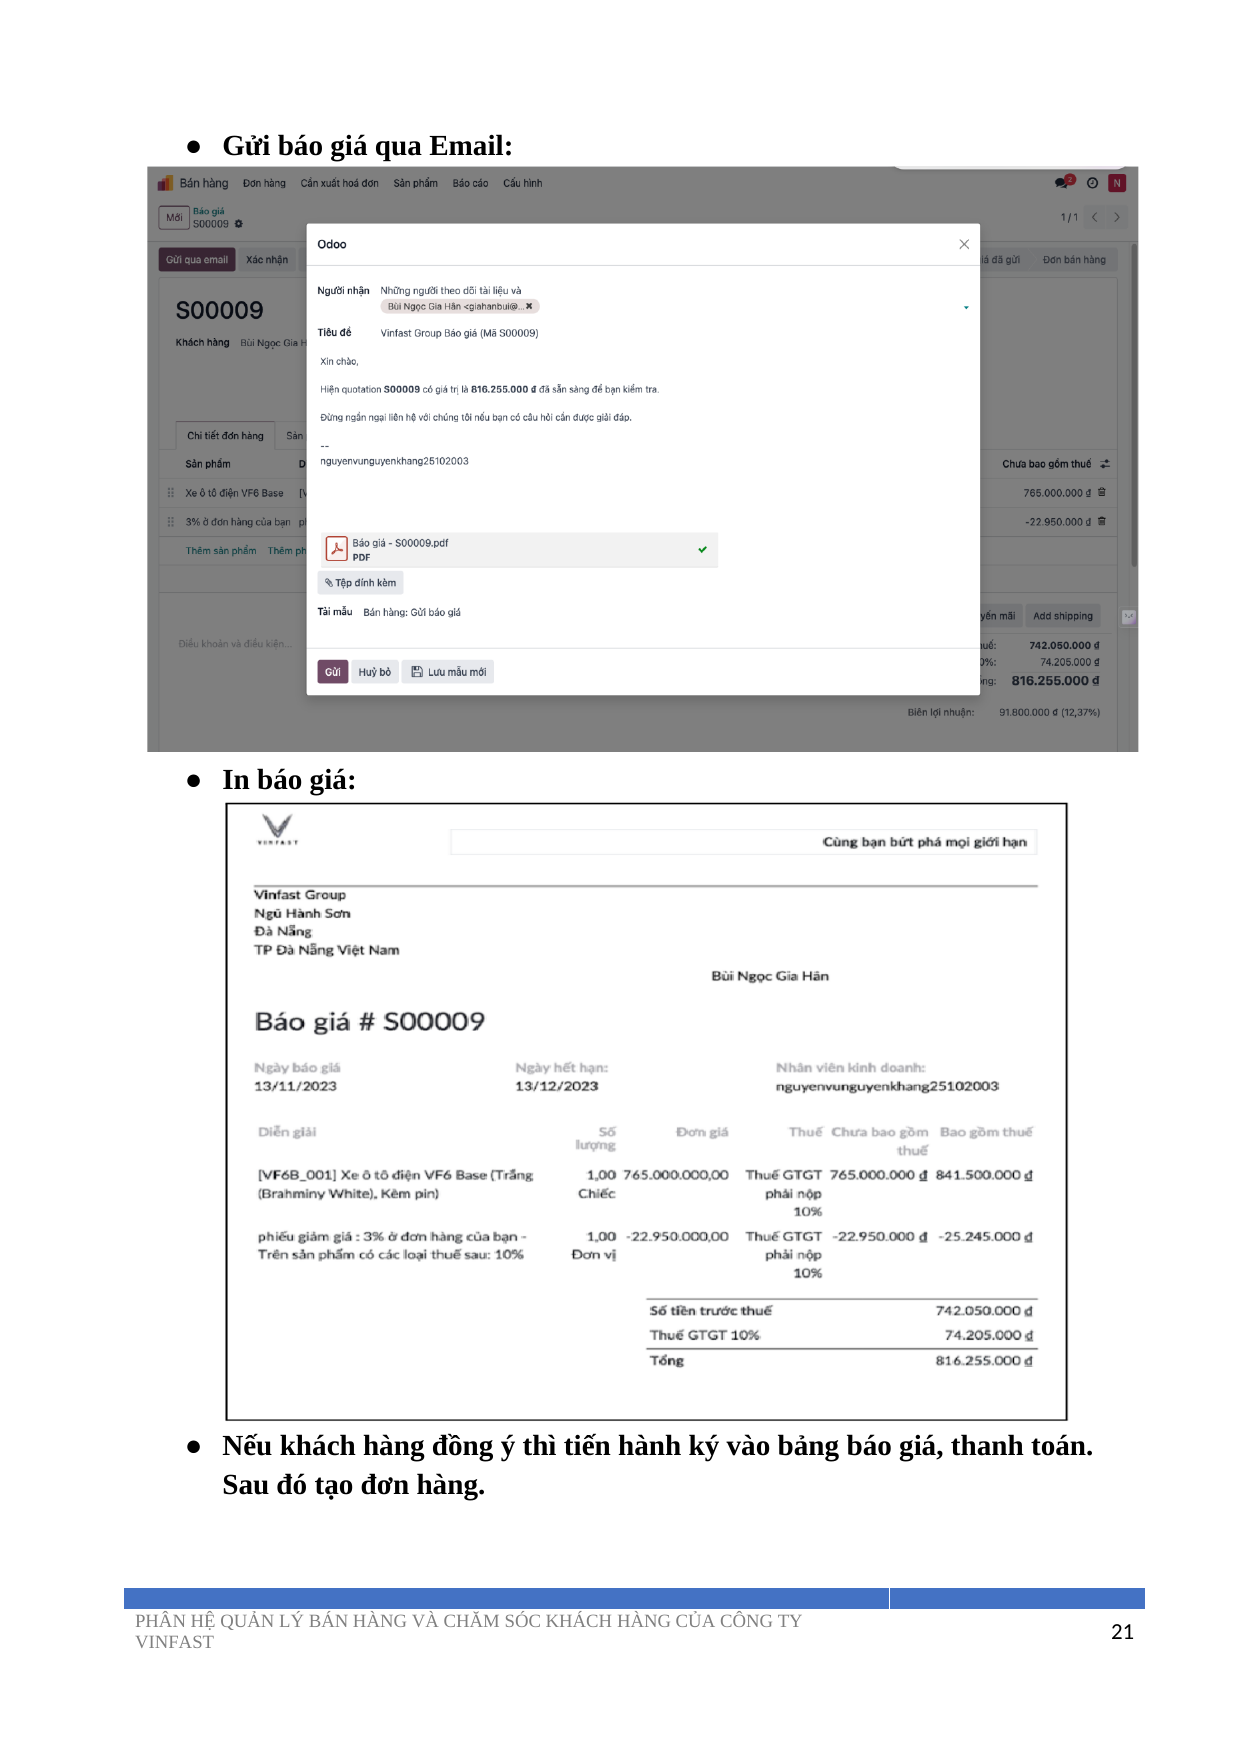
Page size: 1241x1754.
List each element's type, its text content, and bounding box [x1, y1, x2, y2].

list Nếu khách hàng đồng ý thì tiến hành ký vào bảng báo giá, thanh toán. Sau đó tạo đơn hàng. [184, 1428, 1122, 1501]
list Gửi báo giá qua Email: [184, 128, 1122, 161]
picture [147, 166, 1139, 752]
picture [222, 800, 1072, 1425]
list In báo giá: [184, 752, 1122, 796]
